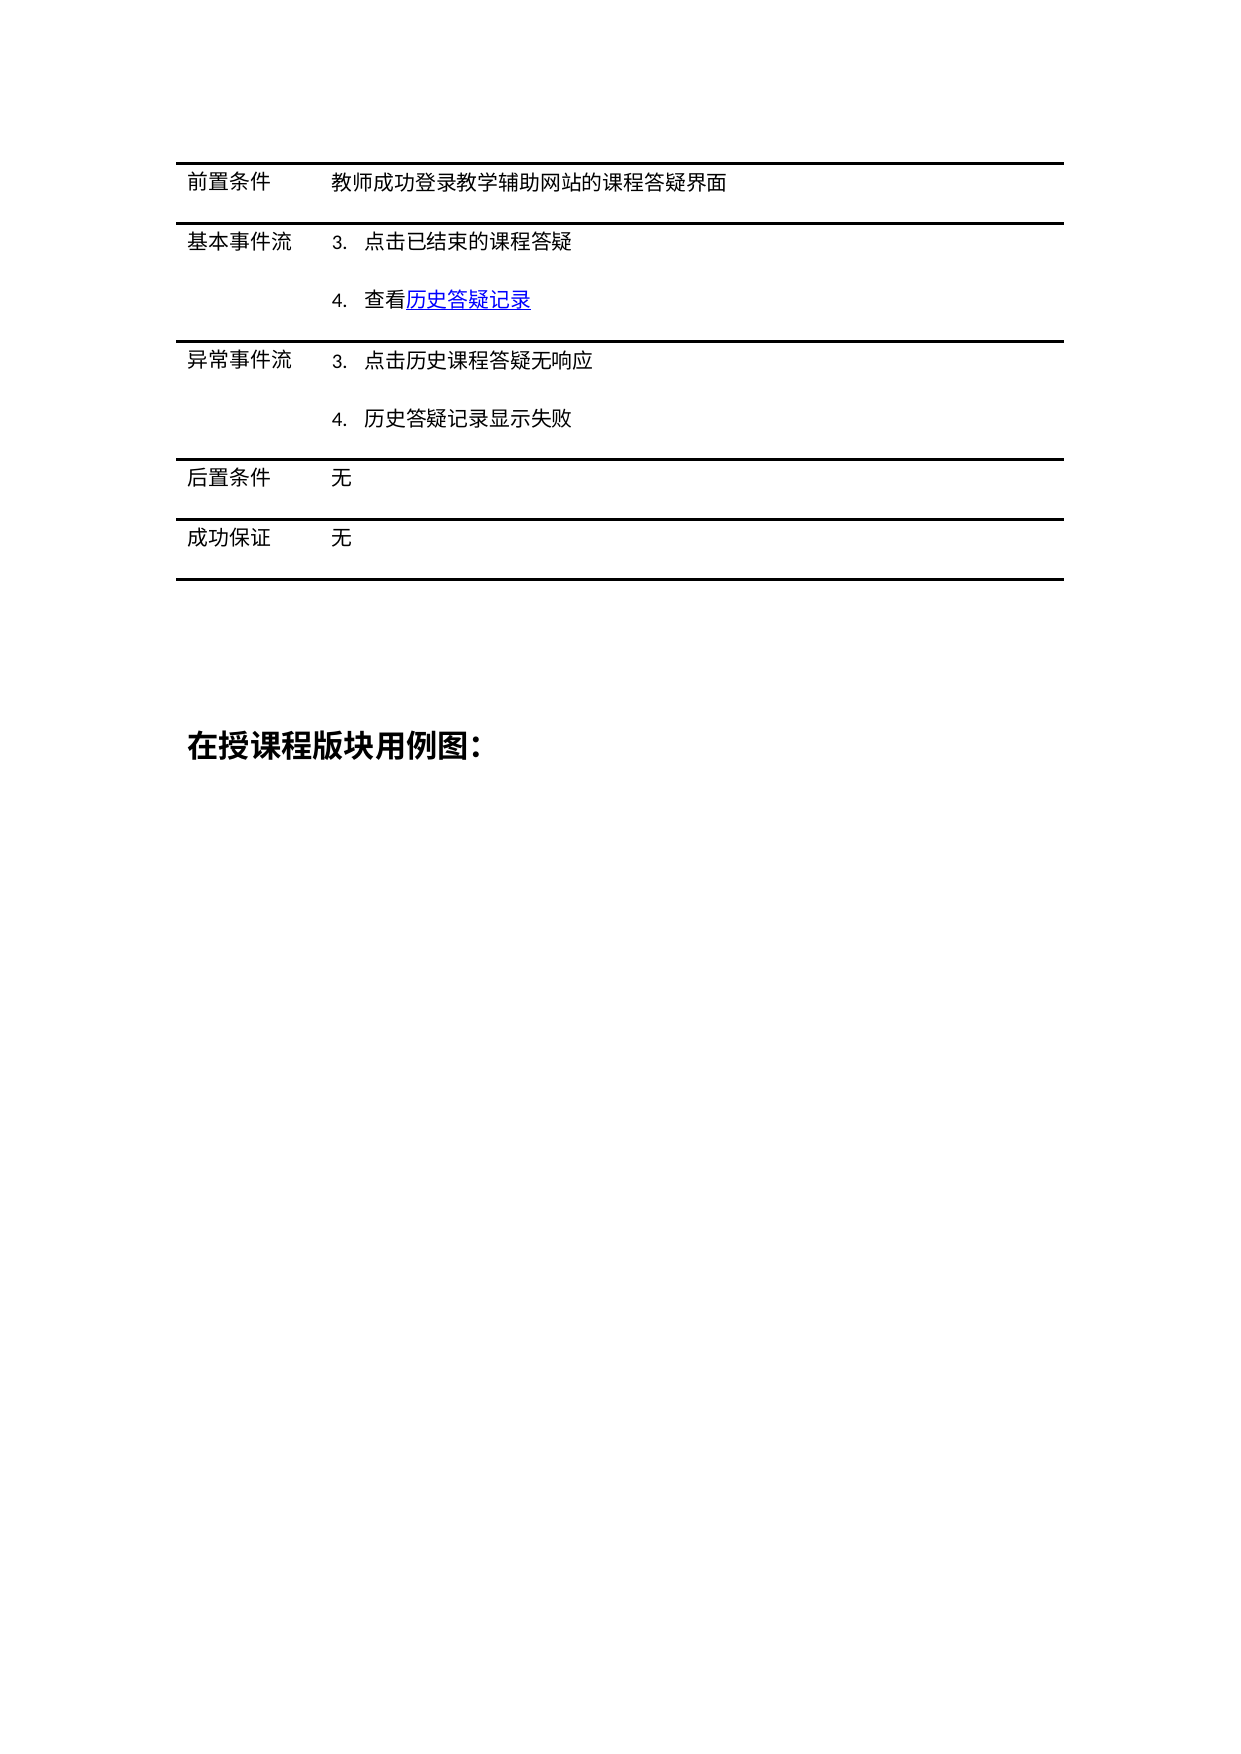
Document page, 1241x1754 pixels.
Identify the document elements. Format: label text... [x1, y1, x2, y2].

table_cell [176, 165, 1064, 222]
text 在授课程版块用例图： [187, 711, 1053, 776]
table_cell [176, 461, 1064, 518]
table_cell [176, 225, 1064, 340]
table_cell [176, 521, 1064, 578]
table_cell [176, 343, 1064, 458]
